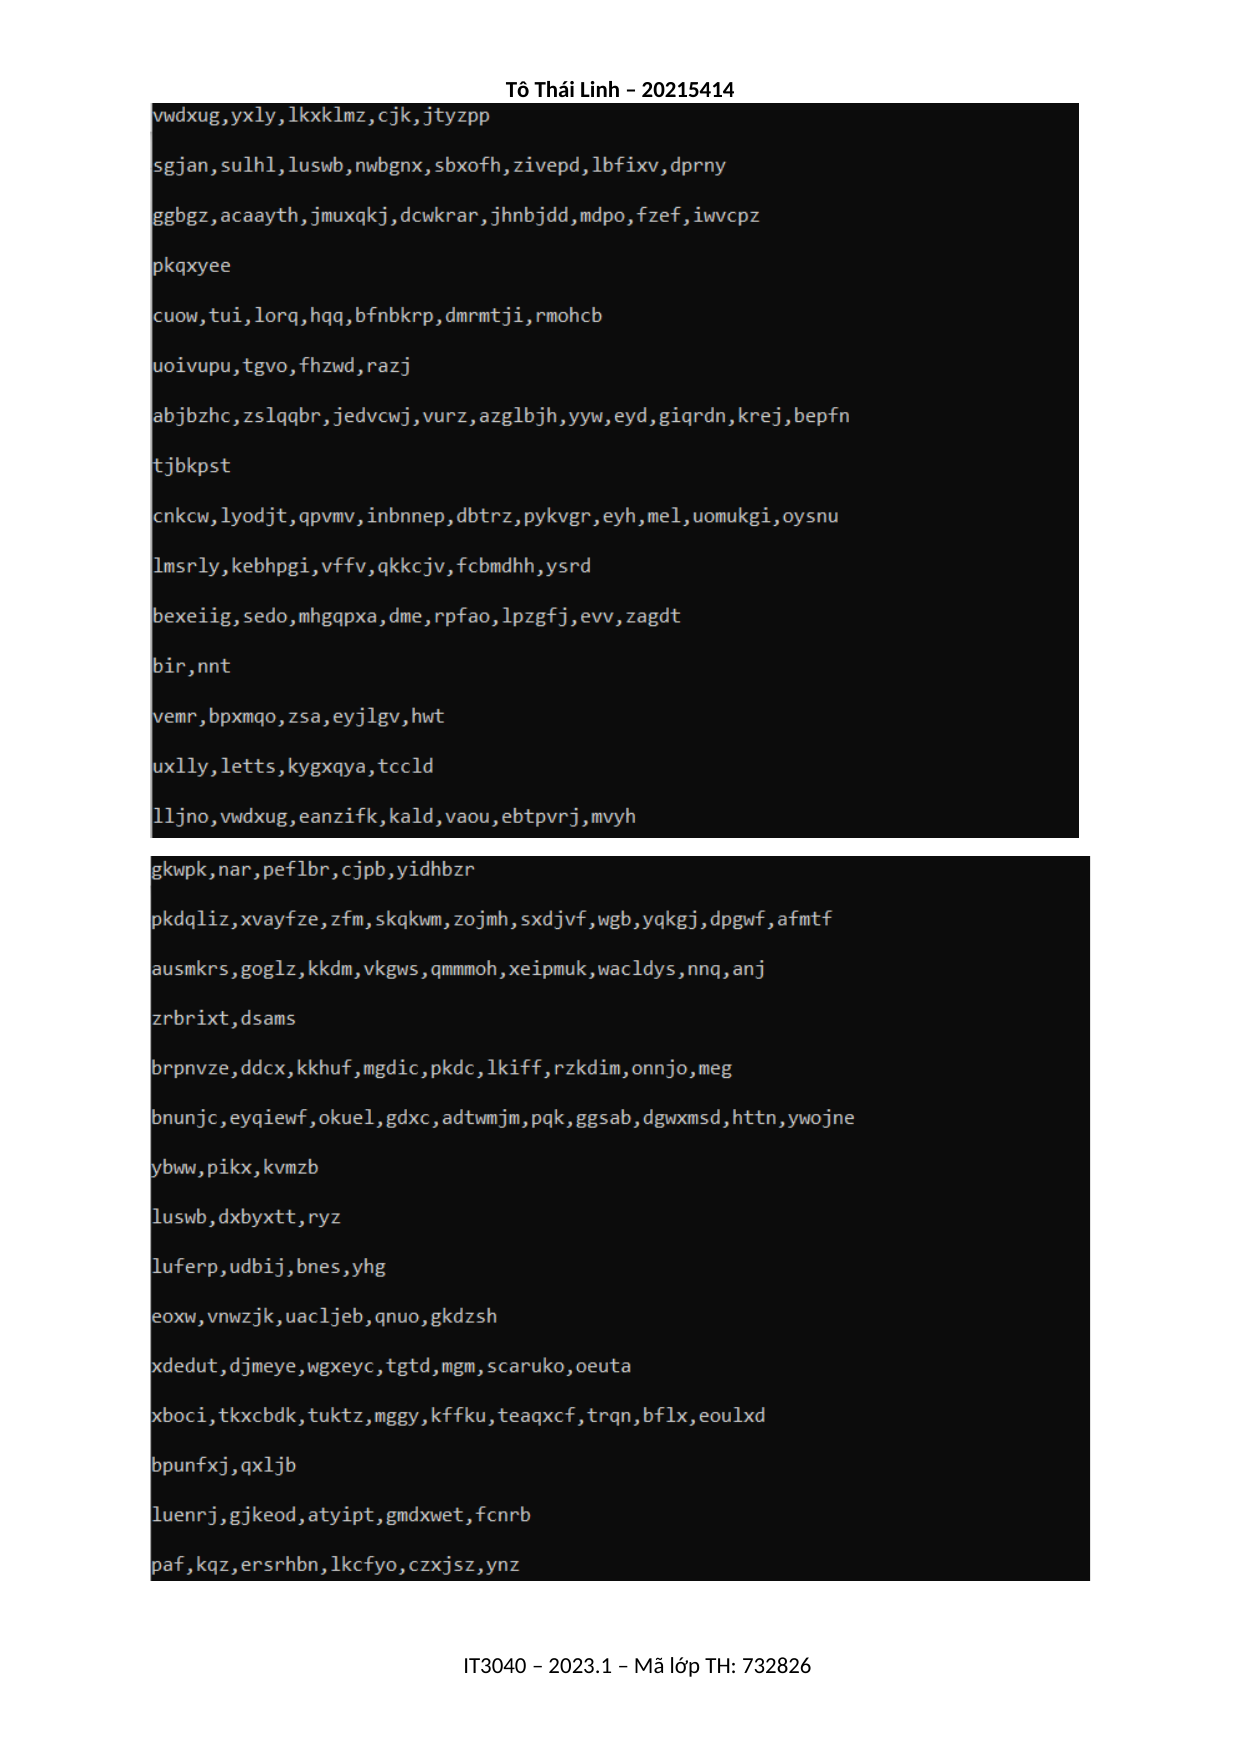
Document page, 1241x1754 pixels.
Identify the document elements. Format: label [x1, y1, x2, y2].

picture [150, 856, 1091, 1581]
picture [150, 103, 1079, 838]
